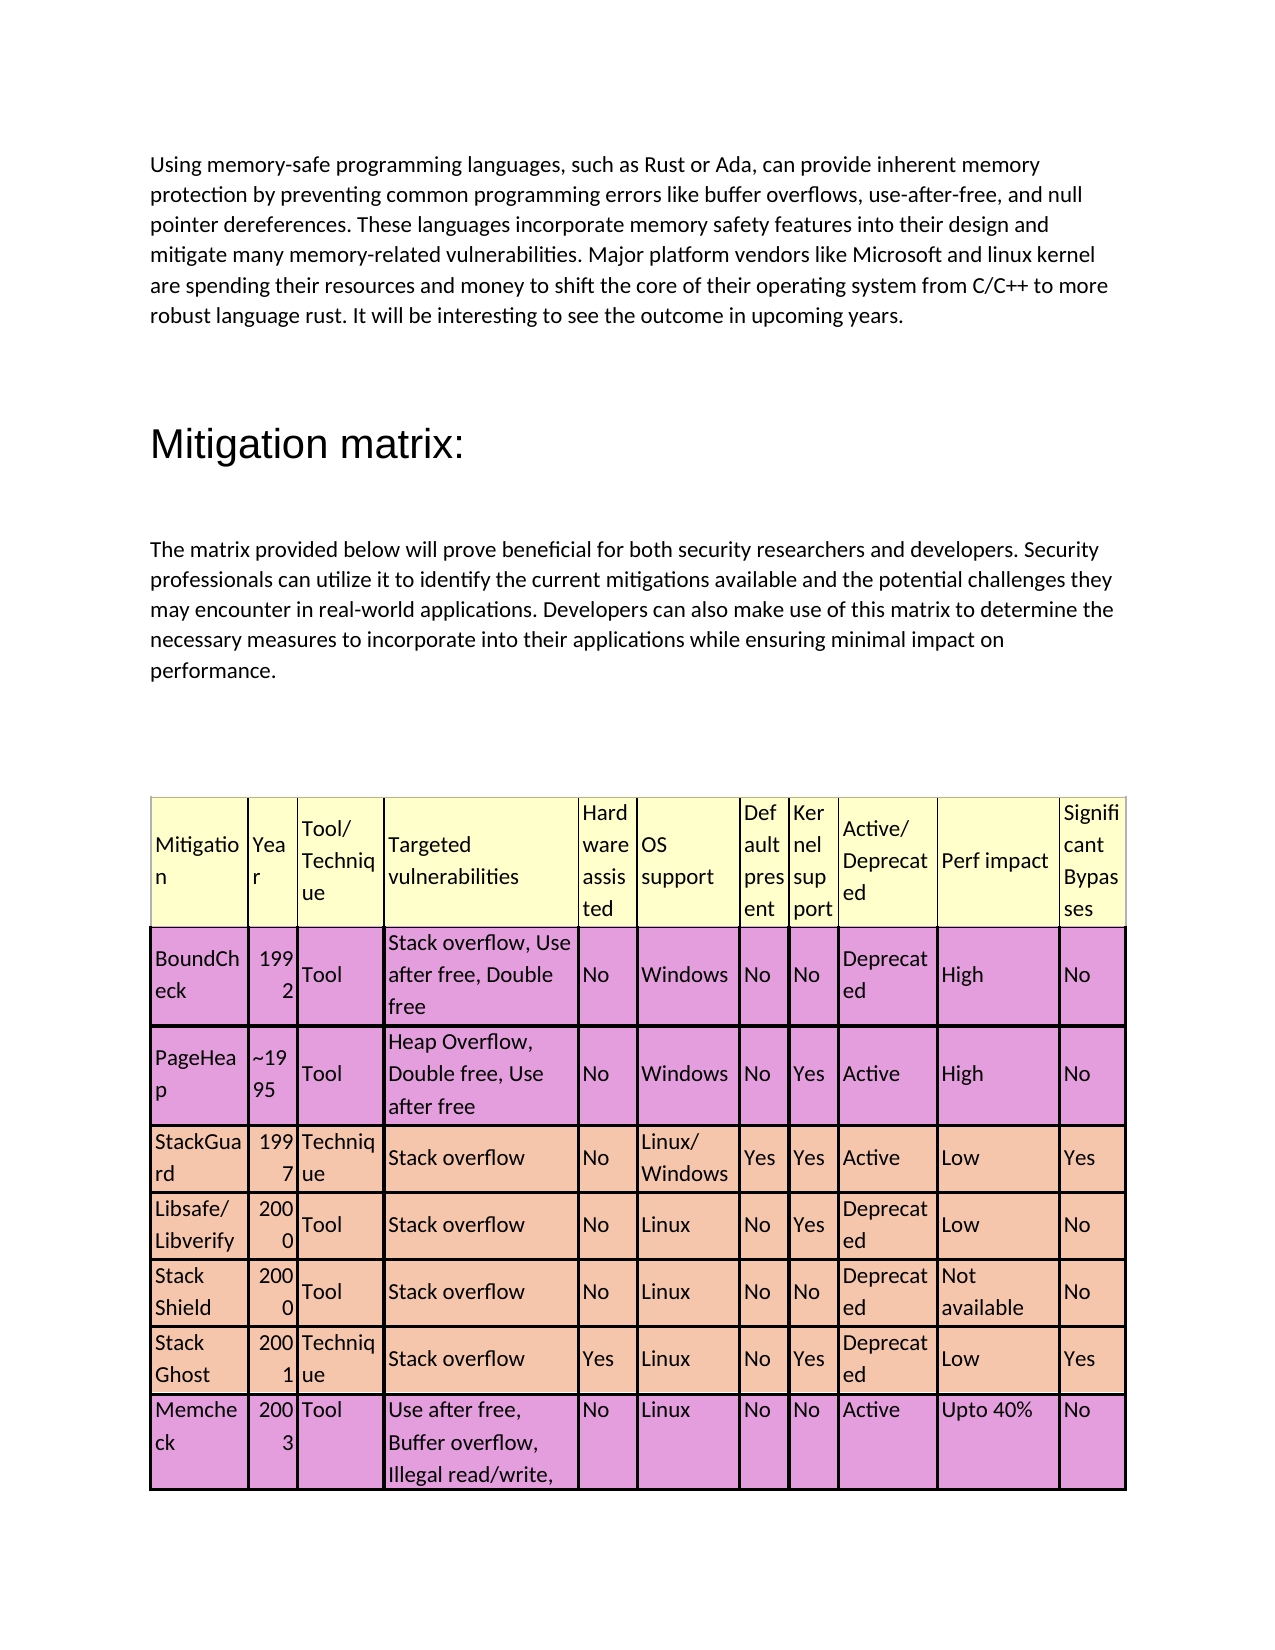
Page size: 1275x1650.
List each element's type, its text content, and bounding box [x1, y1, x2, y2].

table_cell No [580, 1127, 636, 1191]
table_cell Linux/Windows [639, 1127, 738, 1191]
table_cell No [741, 1328, 787, 1392]
table_cell No [741, 1028, 787, 1124]
table_cell Tool [299, 928, 382, 1024]
table_cell Technique [299, 1127, 382, 1191]
table_cell Heap Overflow, Double free, Use after free [386, 1028, 577, 1124]
table_cell ~1995 [250, 1028, 296, 1124]
table_cell No [580, 1261, 636, 1325]
table_cell PageHeap [152, 1028, 247, 1124]
table_cell No [741, 1261, 787, 1325]
table_cell Yes [1061, 1127, 1124, 1191]
table_cell Stack Ghost [152, 1328, 247, 1392]
table_cell Upto 40% [939, 1396, 1058, 1488]
table_cell Tool [299, 1194, 382, 1258]
table_cell 2000 [250, 1261, 296, 1325]
table_cell High [939, 1028, 1058, 1124]
table_cell No [741, 1194, 787, 1258]
table_cell No [1061, 1028, 1124, 1124]
table_cell Yes [791, 1127, 837, 1191]
table_cell No [1061, 1261, 1124, 1325]
table_cell 2001 [250, 1328, 296, 1392]
table_cell Yes [791, 1028, 837, 1124]
table_cell Not available [939, 1261, 1058, 1325]
table_cell Tool [299, 1028, 382, 1124]
table_cell Windows [639, 1028, 738, 1124]
table_cell Low [939, 1194, 1058, 1258]
table_header Mitigation [152, 798, 247, 926]
table_header Kernel support [790, 798, 838, 926]
table_cell Yes [1061, 1328, 1124, 1392]
table_cell No [741, 928, 787, 1024]
table_cell Stack overflow [386, 1194, 577, 1258]
table_cell Linux [639, 1261, 738, 1325]
table_cell No [1061, 1396, 1124, 1488]
table_cell Yes [741, 1127, 787, 1191]
table_cell No [791, 928, 837, 1024]
table_cell No [1061, 1194, 1124, 1258]
table_header Default present [741, 798, 788, 926]
table_cell Memcheck [152, 1396, 247, 1488]
table_cell Stack overflow, Use after free, Double free [386, 928, 577, 1024]
table_cell BoundCheck [152, 928, 247, 1024]
table_cell No [580, 1194, 636, 1258]
table_cell Stack Shield [152, 1261, 247, 1325]
table_cell 1992 [250, 928, 296, 1024]
table_cell Libsafe/Libverify [152, 1194, 247, 1258]
table_cell Yes [580, 1328, 636, 1392]
table_cell 2000 [250, 1194, 296, 1258]
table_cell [386, 1396, 577, 1488]
table_header Targeted vulnerabilities [385, 798, 578, 926]
table_cell Active [840, 1127, 936, 1191]
table_header Active/Deprecated [839, 798, 937, 926]
text Using memory-safe programming languages, such as Rust or Ada, can provide inherent memory protection by preventing common programming errors like buffer overflows, use-after-free, and null pointer dereferences. These languages incorporate memory safety features into their design and mitigate many memory-related vulnerabilities. Major platform vendors like Microsoft and linux kernel are spending their resources and money to shift the core of their operating system from C/C++ to more robust language rust. It will be interesting to see the outcome in upcoming years. [150, 150, 1125, 329]
table_cell Yes [791, 1194, 837, 1258]
table_header Perf impact [938, 798, 1059, 926]
table_cell No [791, 1261, 837, 1325]
table_cell No [580, 928, 636, 1024]
table_cell No [741, 1396, 787, 1488]
table_cell Deprecated [840, 1194, 936, 1258]
table_cell 1997 [250, 1127, 296, 1191]
table_cell No [1061, 928, 1124, 1024]
table_header Significant Bypasses [1060, 798, 1125, 926]
table_cell Stack overflow [386, 1261, 577, 1325]
table_header OS support [638, 798, 739, 926]
table_cell Deprecated [840, 1328, 936, 1392]
table_cell Linux [639, 1328, 738, 1392]
subtitle Mitigation matrix: [150, 420, 1125, 468]
table_cell Yes [791, 1328, 837, 1392]
table_cell Technique [299, 1328, 382, 1392]
table_cell Low [939, 1328, 1058, 1392]
table_cell Tool [299, 1396, 382, 1488]
table_header Hardware assisted [579, 798, 636, 926]
table_cell Windows [639, 928, 738, 1024]
table_cell Stack overflow [386, 1127, 577, 1191]
table_cell High [939, 928, 1058, 1024]
table_cell StackGuard [152, 1127, 247, 1191]
table_cell Deprecated [840, 928, 936, 1024]
table_cell Stack overflow [386, 1328, 577, 1392]
text The matrix provided below will prove beneficial for both security researchers and developers. Security professionals can utilize it to identify the current mitigations available and the potential challenges they may encounter in real-world applications. Developers can also make use of this matrix to determine the necessary measures to incorporate into their applications while ensuring minimal impact on performance. [150, 535, 1125, 684]
table_cell No [580, 1396, 636, 1488]
table_cell Low [939, 1127, 1058, 1191]
table_cell Deprecated [840, 1261, 936, 1325]
table_cell Linux [639, 1396, 738, 1488]
table_cell Linux [639, 1194, 738, 1258]
table_cell Tool [299, 1261, 382, 1325]
table_header Tool/Technique [298, 798, 383, 926]
table_cell No [791, 1396, 837, 1488]
table_cell Active [840, 1396, 936, 1488]
table_cell Active [840, 1028, 936, 1124]
table_header Year [249, 798, 297, 926]
table_cell No [580, 1028, 636, 1124]
table_cell 2003 [250, 1396, 296, 1488]
